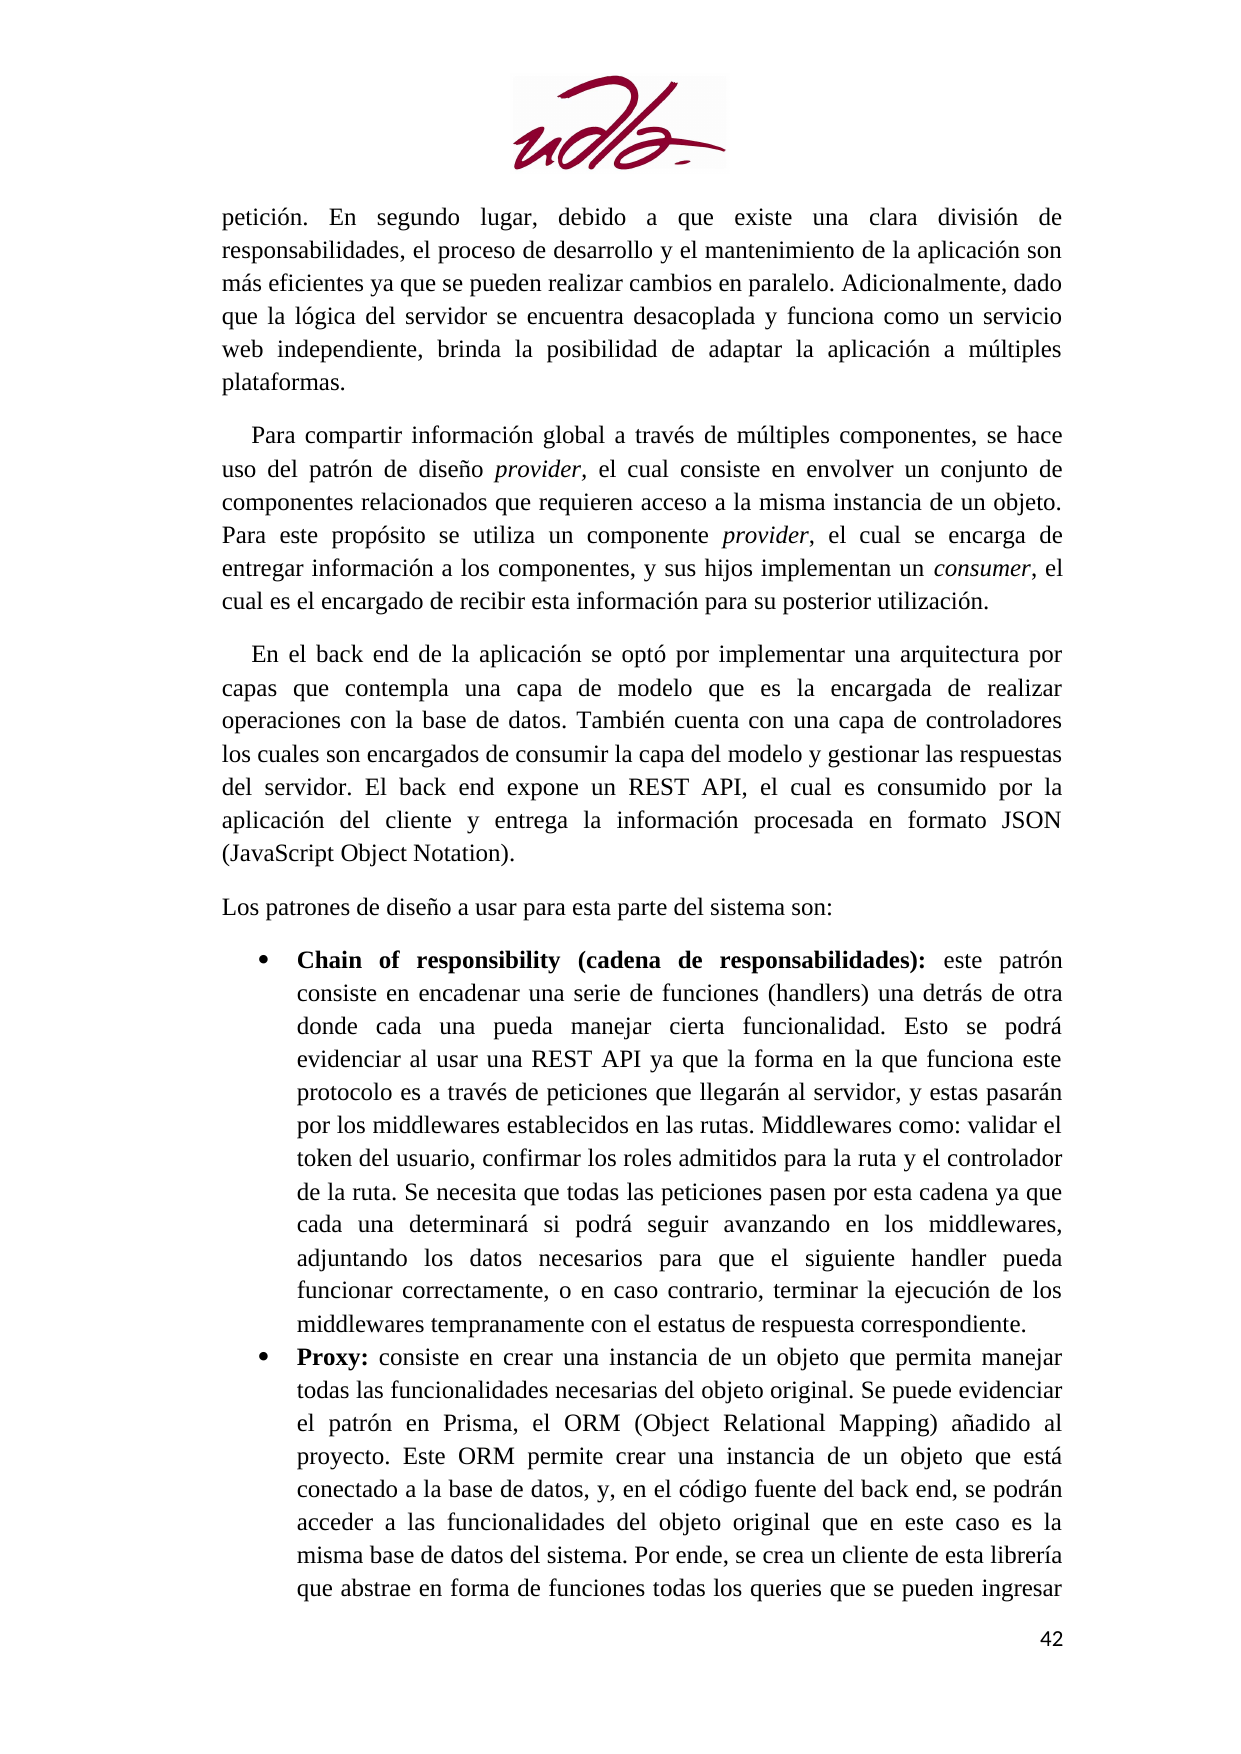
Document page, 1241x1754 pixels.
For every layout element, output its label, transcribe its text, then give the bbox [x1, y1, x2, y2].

text En el back end de la aplicación se optó por implementar una arquitectura por capas que contempla una capa de modelo que es la encargada de realizar operaciones con la base de datos. También cuenta con una capa de controladores los cuales son encargados de consumir la capa del modelo y gestionar las respuestas del servidor. El back end expone un REST API, el cual es consumido por la aplicación del cliente y entrega la información procesada en formato JSON (JavaScript Object Notation). [222, 639, 1063, 866]
picture [509, 73, 731, 174]
list Chain of responsibility (cadena de responsabilidades): este patrón consiste en encadenar una serie de funciones (handlers) una detrás de otra donde cada una pueda manejar cierta funcionalidad. Esto se podrá evidenciar al usar una REST API ya que la forma en la que funciona este protocolo es a través de peticiones que llegarán al servidor, y estas pasarán por los middlewares establecidos en las rutas. Middlewares como: validar el token del usuario, confirmar los roles admitidos para la ruta y el controlador de la ruta. Se necesita que todas las peticiones pasen por esta cadena ya que cada una determinará si podrá seguir avanzando en los middlewares, adjuntando los datos necesarios para que el siguiente handler pueda funcionar correctamente, o en caso contrario, terminar la ejecución de los middlewares tempranamente con el estatus de respuesta correspondiente. [259, 945, 1063, 1337]
text Para compartir información global a través de múltiples componentes, se hace uso del patrón de diseño provider, el cual consiste en envolver un conjunto de componentes relacionados que requieren acceso a la misma instancia de un objeto. Para este propósito se utiliza un componente provider, el cual se encarga de entregar información a los componentes, y sus hijos implementan un consumer, el cual es el encargado de recibir esta información para su posterior utilización. [222, 421, 1063, 614]
text Los patrones de diseño a usar para esta parte del sistema son: [222, 892, 1063, 920]
